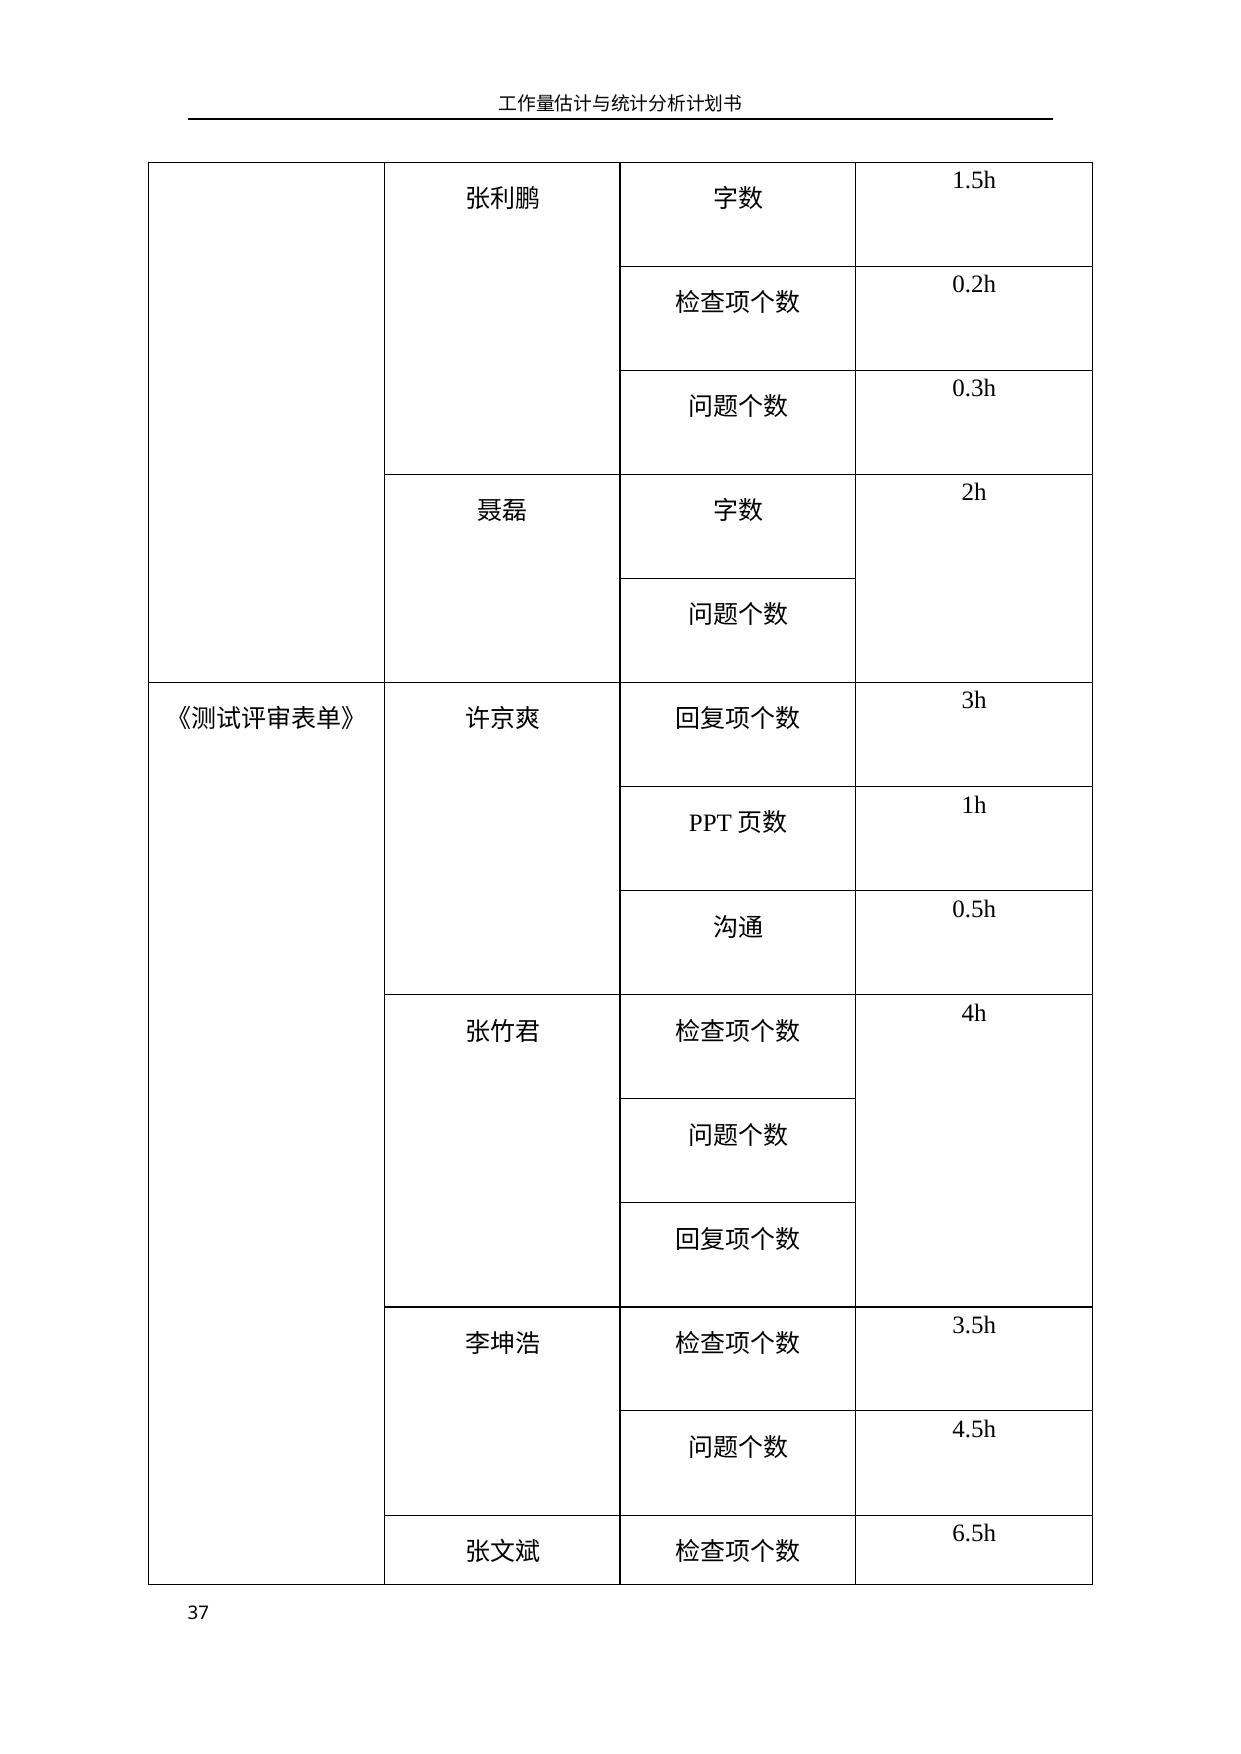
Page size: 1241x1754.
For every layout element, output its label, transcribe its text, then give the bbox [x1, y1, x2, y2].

table_cell 3h [856, 683, 1092, 786]
table_cell 检查项个数 [621, 995, 855, 1098]
table_cell 字数 [621, 475, 855, 578]
table_cell 1h [856, 787, 1092, 890]
table_cell 回复项个数 [621, 1203, 855, 1306]
table_cell 回复项个数 [621, 683, 855, 786]
table_cell 0.2h [856, 267, 1092, 370]
table_cell 问题个数 [621, 1099, 855, 1202]
table_cell 1.5h [856, 163, 1092, 266]
table_cell 李坤浩 [385, 1308, 619, 1514]
table_cell 《测试评审表单》 [149, 683, 384, 1583]
table_cell PPT页数 [621, 787, 855, 890]
table_cell 张竹君 [385, 995, 619, 1306]
table_cell 字数 [621, 163, 855, 266]
table_cell 检查项个数 [621, 267, 855, 370]
table_cell 张文斌 [385, 1516, 619, 1583]
table_cell 张利鹏 [385, 163, 619, 474]
table_cell 6.5h [856, 1516, 1092, 1583]
table_cell 检查项个数 [621, 1308, 855, 1410]
table_cell 4h [856, 995, 1092, 1306]
table_cell 2h [856, 475, 1092, 682]
table_cell 问题个数 [621, 579, 855, 682]
table_cell 4.5h [856, 1411, 1092, 1514]
table_cell 沟通 [621, 891, 855, 994]
table_cell 问题个数 [621, 1411, 855, 1514]
table_cell 问题个数 [621, 371, 855, 474]
table_cell 3.5h [856, 1308, 1092, 1410]
table_cell 0.3h [856, 371, 1092, 474]
table_cell 聂磊 [385, 475, 619, 682]
table_cell 许京爽 [385, 683, 619, 994]
table_cell 检查项个数 [621, 1516, 855, 1583]
table_cell 0.5h [856, 891, 1092, 994]
